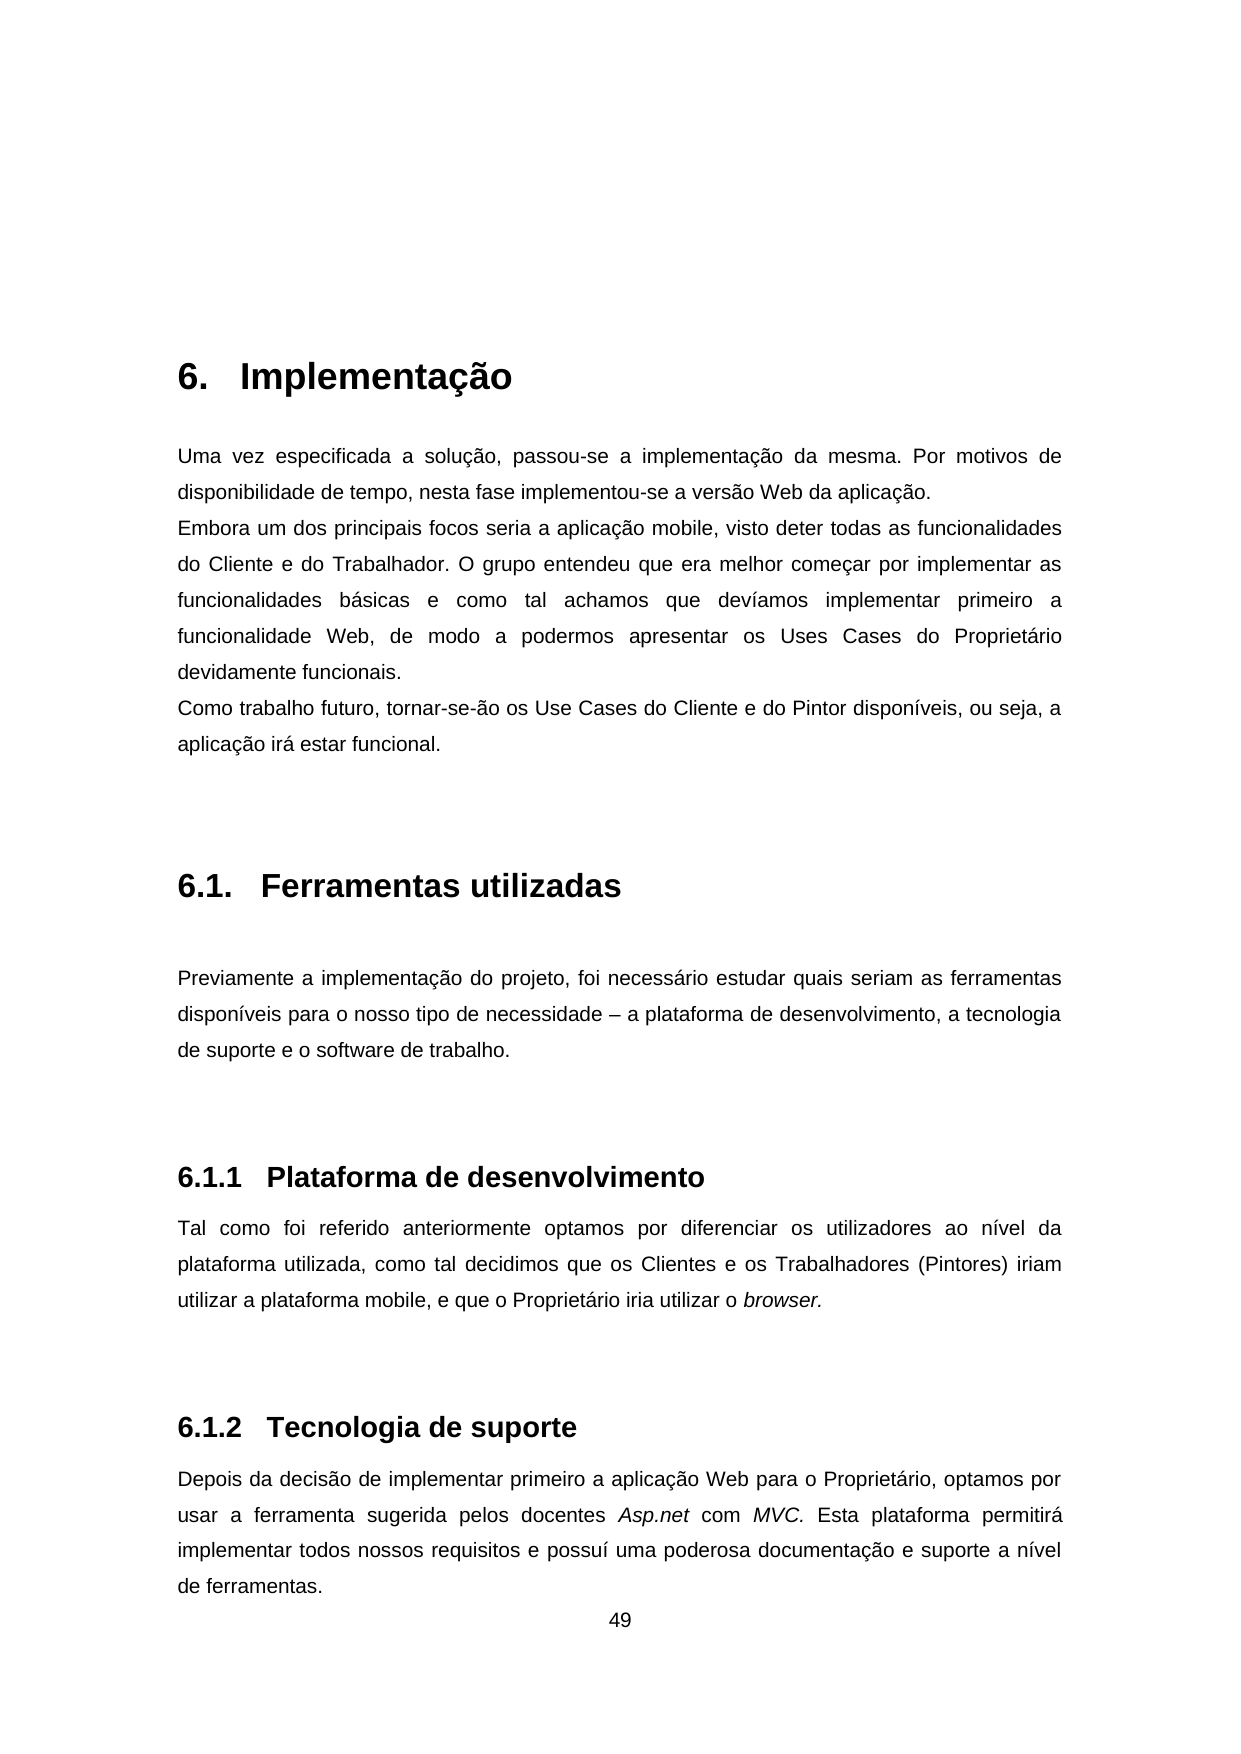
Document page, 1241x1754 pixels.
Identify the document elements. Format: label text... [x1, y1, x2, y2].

text Tal como foi referido anteriormente optamos por diferenciar os utilizadores ao nível da plataforma utilizada, como tal decidimos que os Clientes e os Trabalhadores (Pintores) iriam utilizar a plataforma mobile, e que o Proprietário iria utilizar o browser. [177, 1216, 1063, 1312]
text Plataforma de desenvolvimento [177, 1159, 1063, 1193]
text Ferramentas utilizadas [177, 866, 1063, 904]
text Tecnologia de suporte [177, 1410, 1063, 1443]
text Previamente a implementação do projeto, foi necessário estudar quais seriam as ferramentas disponíveis para o nosso tipo de necessidade – a plataforma de desenvolvimento, a tecnologia de suporte e o software de trabalho. [177, 966, 1063, 1062]
text Depois da decisão de implementar primeiro a aplicação Web para o Proprietário, optamos por usar a ferramenta sugerida pelos docentes Asp.net com MVC. Esta plataforma permitirá implementar todos nossos requisitos e possuí uma poderosa documentação e suporte a nível de ferramentas. [177, 1466, 1063, 1598]
text Embora um dos principais focos seria a aplicação mobile, visto deter todas as funcionalidades do Cliente e do Trabalhador. O grupo entendeu que era melhor começar por implementar as funcionalidades básicas e como tal achamos que devíamos implementar primeiro a funcionalidade Web, de modo a podermos apresentar os Uses Cases do Proprietário devidamente funcionais. [177, 516, 1063, 684]
text Como trabalho futuro, tornar-se-ão os Use Cases do Cliente e do Pintor disponíveis, ou seja, a aplicação irá estar funcional. [177, 696, 1063, 756]
text Uma vez especificada a solução, passou-se a implementação da mesma. Por motivos de disponibilidade de tempo, nesta fase implementou-se a versão Web da aplicação. [177, 444, 1063, 504]
text Implementação [177, 354, 1063, 398]
